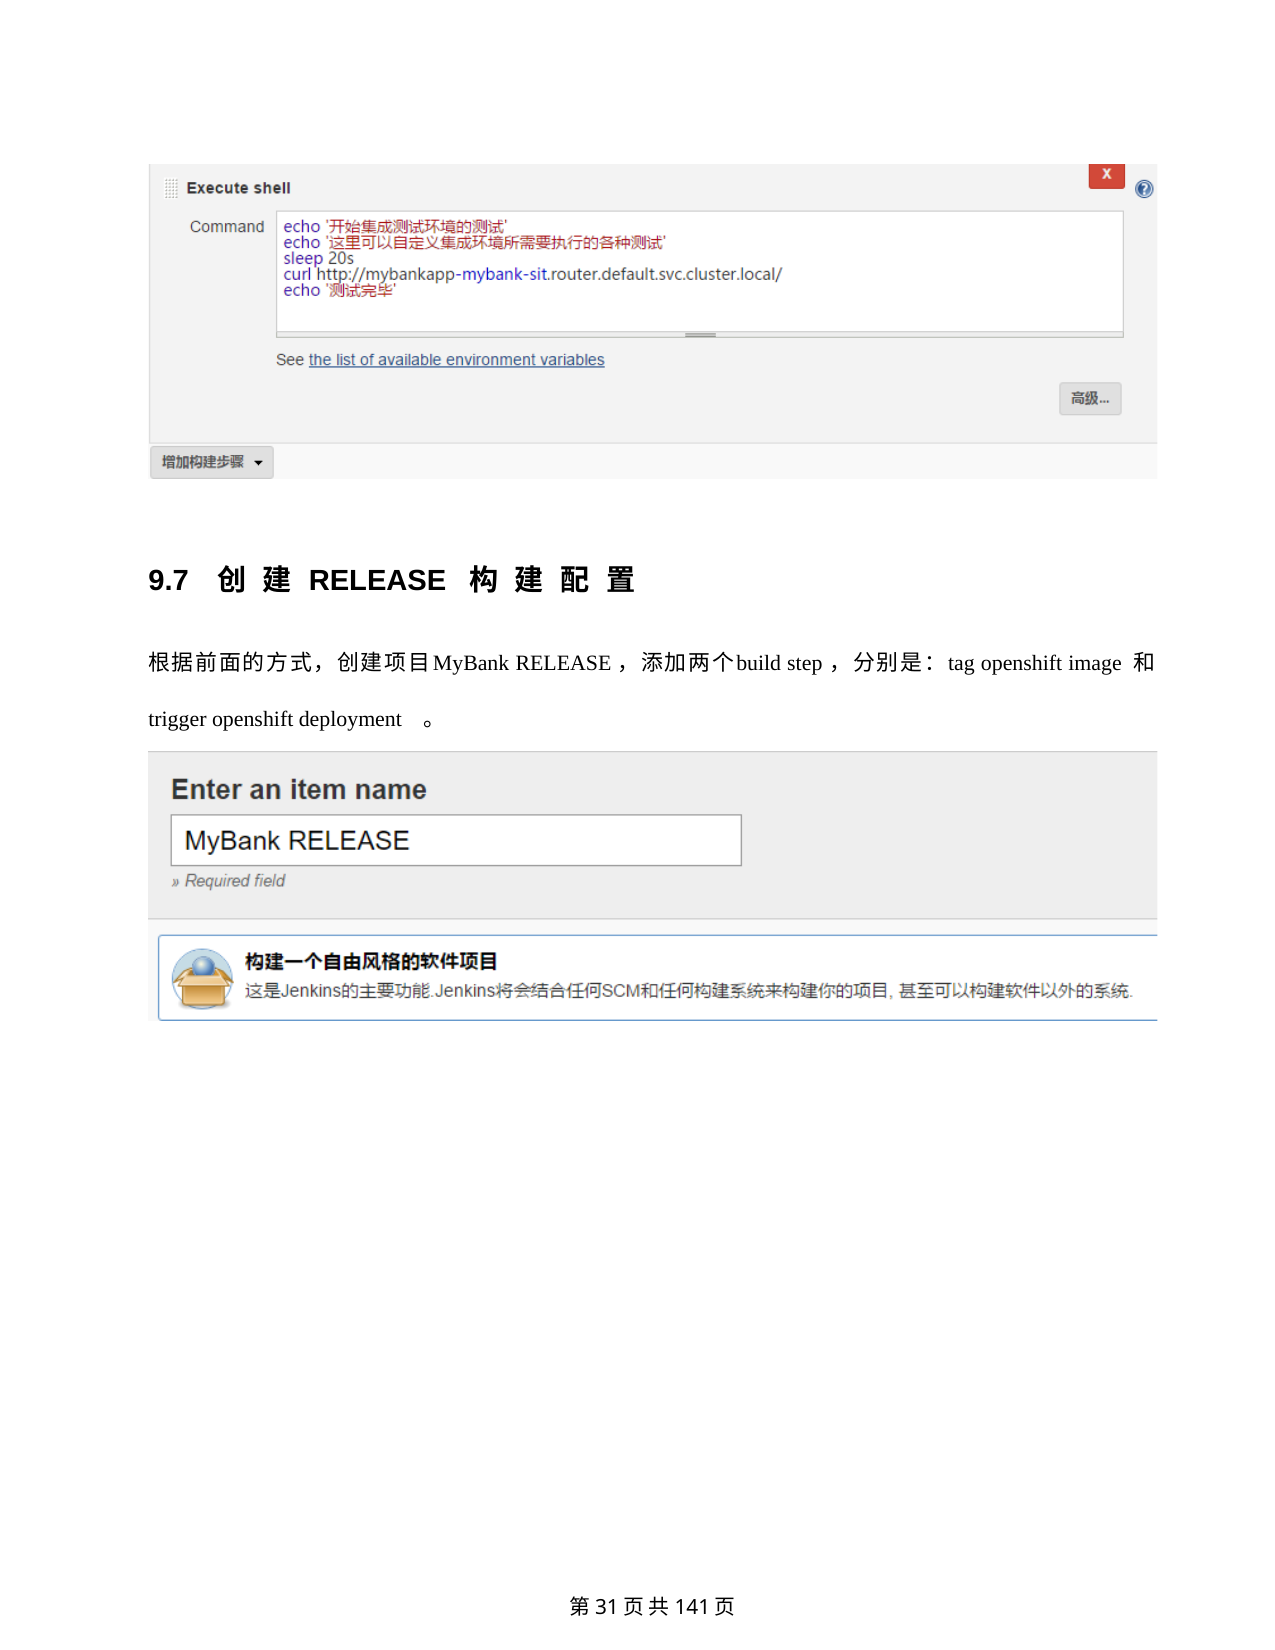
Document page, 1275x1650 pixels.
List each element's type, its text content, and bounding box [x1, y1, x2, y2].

text 根据前面的方式，创建项目MyBank RELEASE，添加两个build step，分别是：tag openshift image和trigger openshift deployment。 [148, 642, 1156, 736]
subtitle 创建RELEASE构建配置 [148, 540, 1156, 615]
picture [148, 751, 1158, 1021]
picture [148, 164, 1158, 479]
